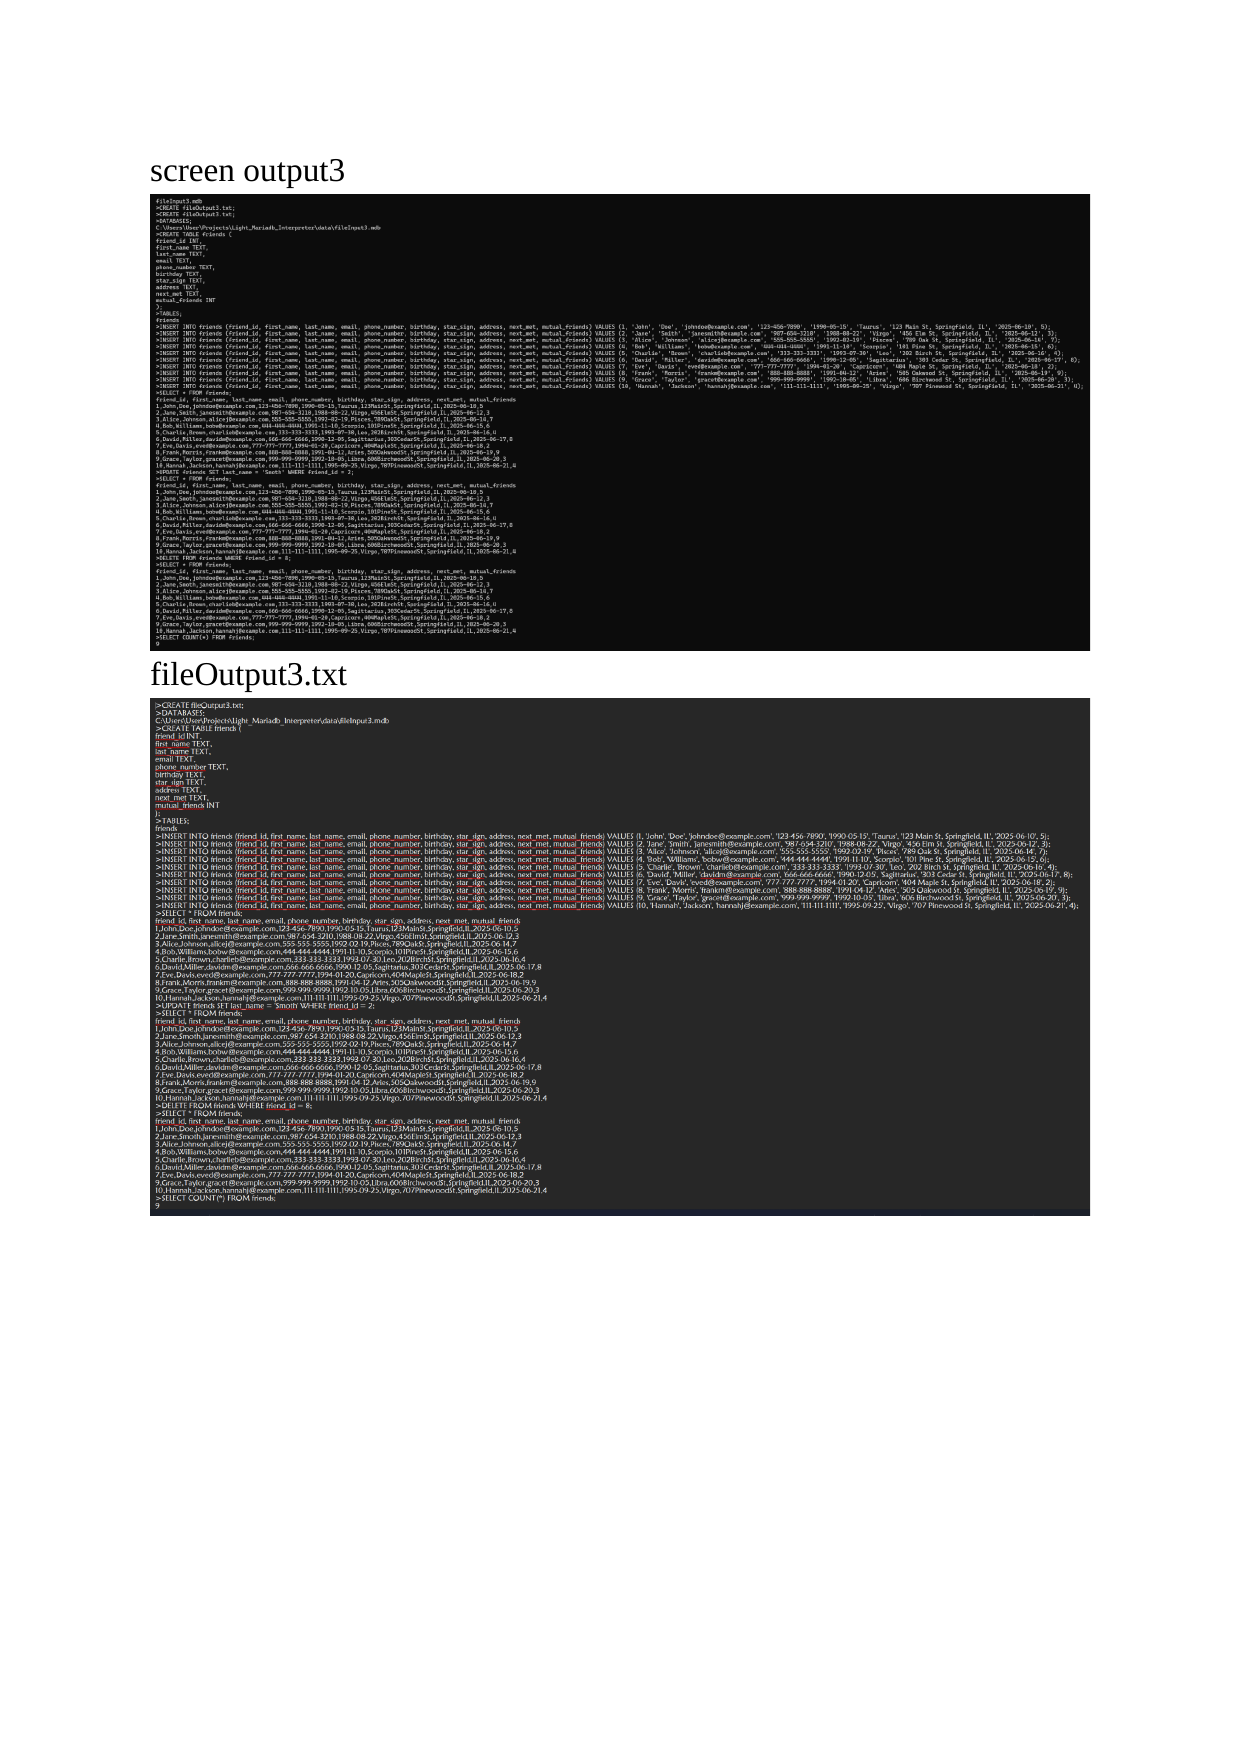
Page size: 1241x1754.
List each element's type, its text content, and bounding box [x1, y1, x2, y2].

picture [150, 194, 1091, 651]
picture [150, 698, 1091, 1216]
subtitle screen output3 [150, 150, 1090, 188]
subtitle fileOutput3.txt [150, 654, 1090, 693]
